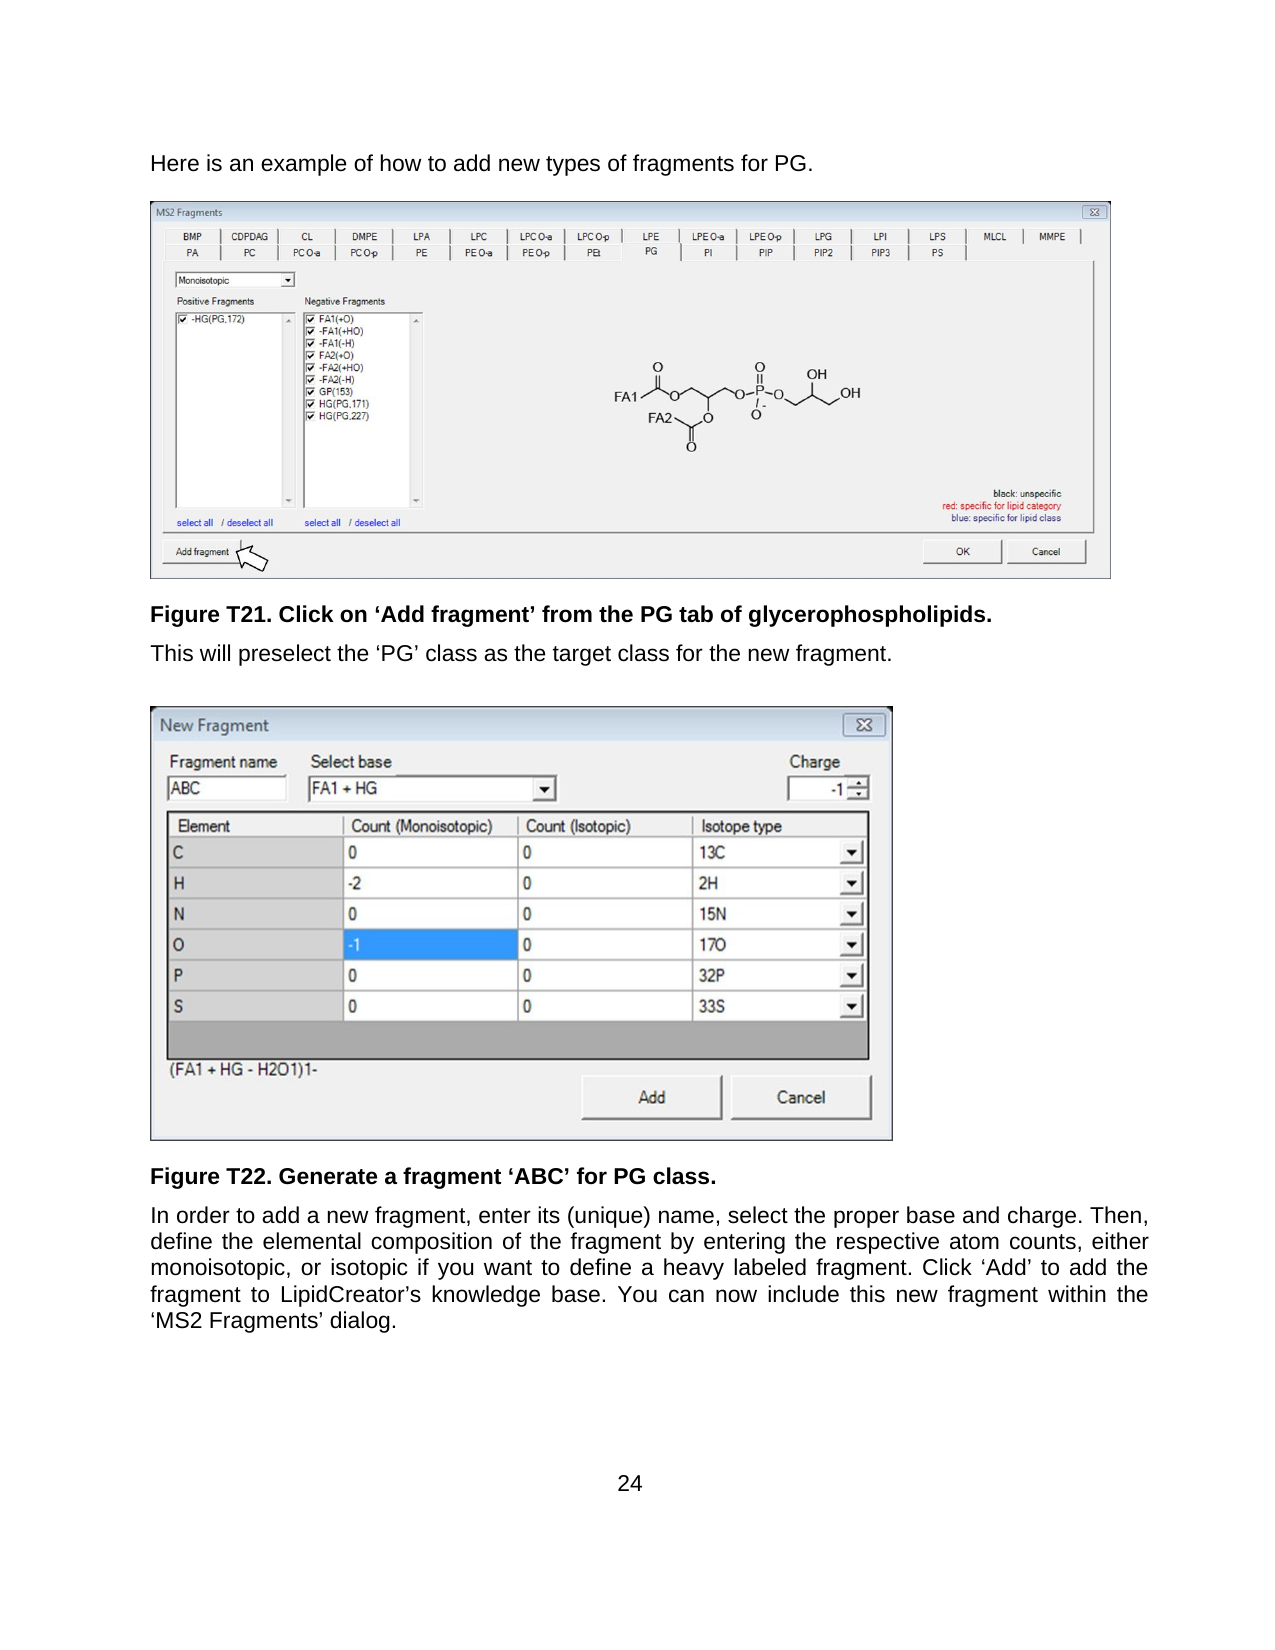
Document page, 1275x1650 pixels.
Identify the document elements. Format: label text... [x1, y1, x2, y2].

text In order to add a new fragment, enter its (unique) name, select the proper base and charge. Then, define the elemental composition of the fragment by entering the respective atom counts, either monoisotopic, or isotopic if you want to define a heavy labeled fragment. Click ‘Add’ to add the fragment to LipidCreator’s knowledge base. You can now include this new fragment within the ‘MS2 Fragments’ dialog. [150, 1202, 1150, 1333]
text This will preselect the ‘PG’ class as the target class for the new fragment. [150, 640, 1150, 666]
picture [150, 706, 893, 1141]
text Here is an example of how to add new types of fragments for PG. [150, 150, 1150, 176]
subtitle Figure T21. Click on ‘Add fragment’ from the PG tab of glycerophospholipids. [150, 601, 1150, 627]
picture [150, 201, 1111, 579]
